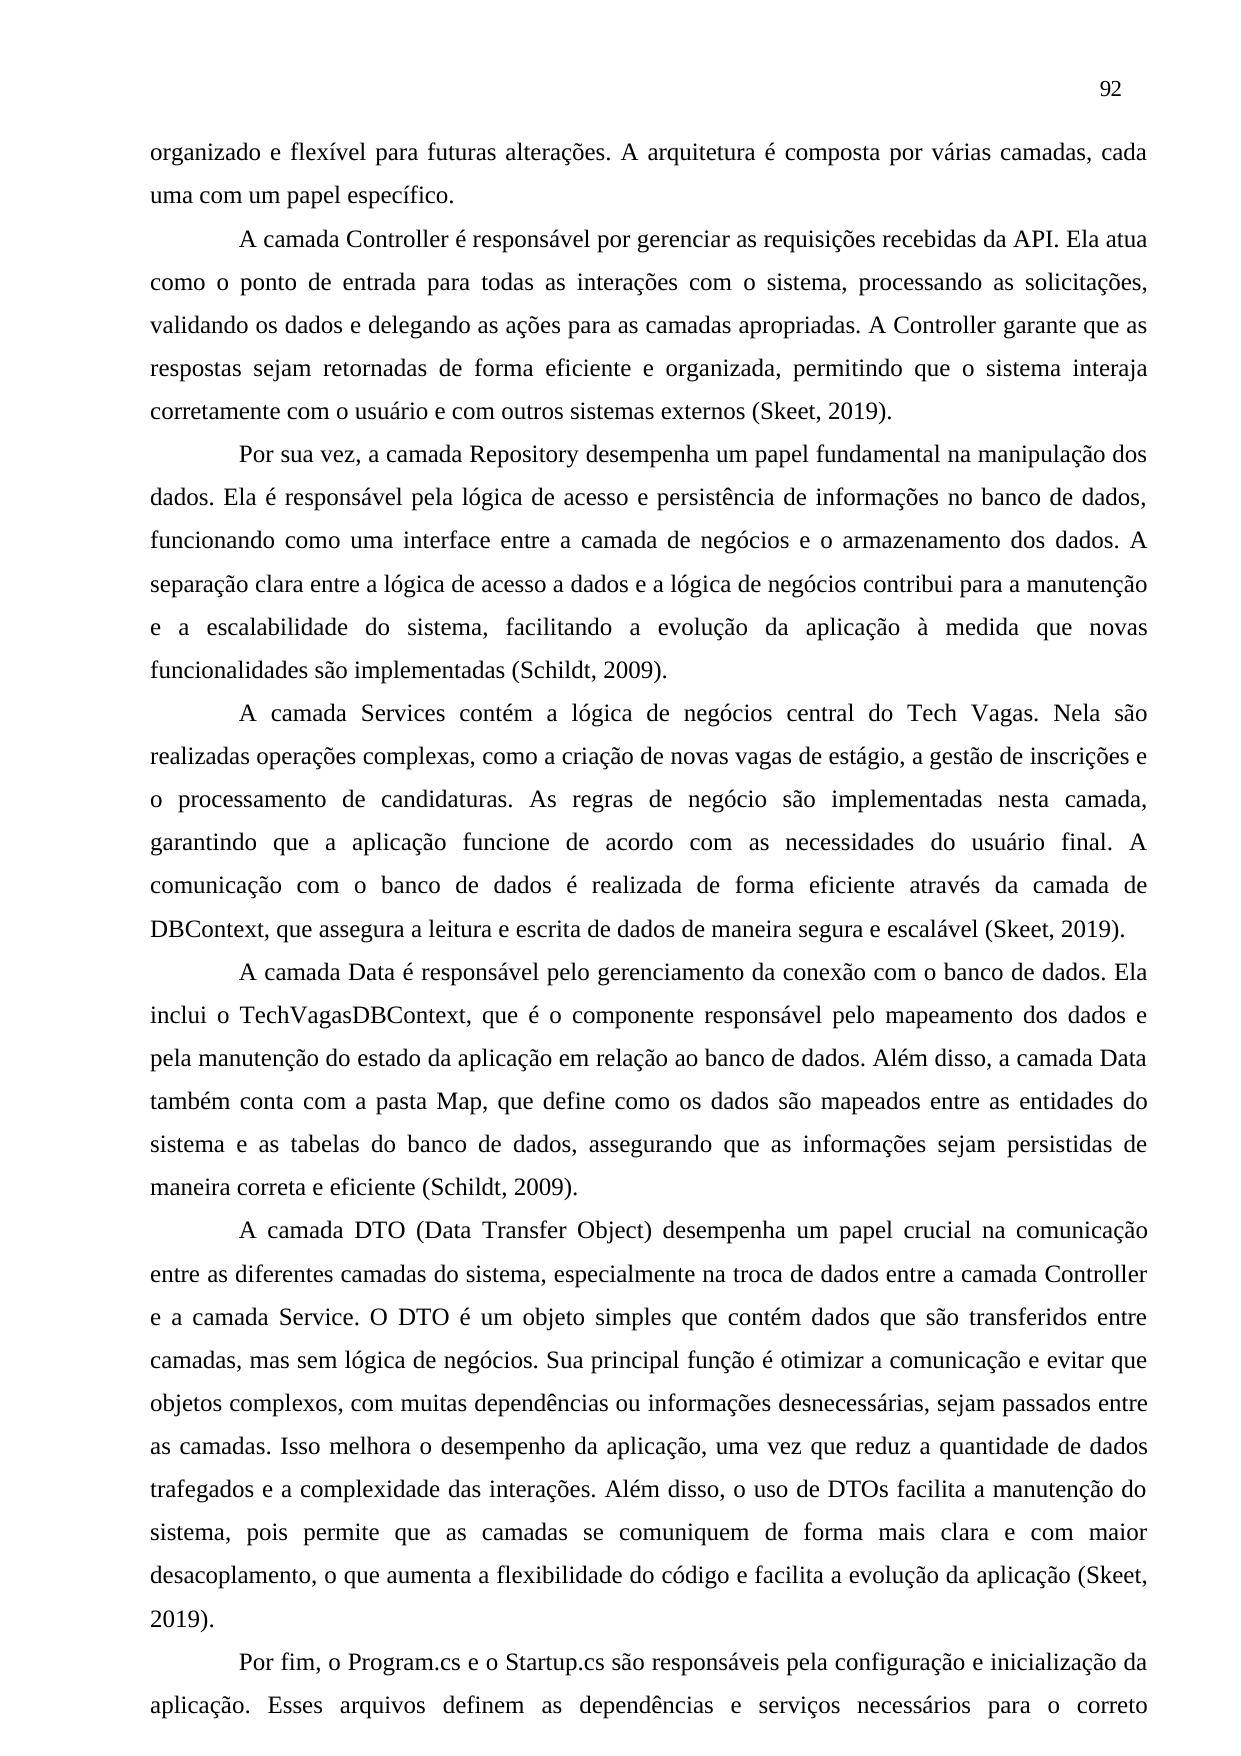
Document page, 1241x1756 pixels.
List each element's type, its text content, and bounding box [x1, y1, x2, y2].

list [150, 1647, 1148, 1719]
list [150, 137, 1148, 209]
list Por sua vez, a camada Repository desempenha um papel fundamental na manipulação dos dados. Ela é responsável pela lógica de acesso e persistência de informações no banco de dados, funcionando como uma interface entre a camada de negócios e o armazenamento dos dados. A separação clara entre a lógica de acesso a dados e a lógica de negócios contribui para a manutenção e a escalabilidade do sistema, facilitando a evolução da aplicação à medida que novas funcionalidades são implementadas (Schildt, 2009). [150, 439, 1148, 684]
list A camada Data é responsável pelo gerenciamento da conexão com o banco de dados. Ela inclui o TechVagasDBContext, que é o componente responsável pelo mapeamento dos dados e pela manutenção do estado da aplicação em relação ao banco de dados. Além disso, a camada Data também conta com a pasta Map, que define como os dados são mapeados entre as entidades do sistema e as tabelas do banco de dados, assegurando que as informações sejam persistidas de maneira correta e eficiente (Schildt, 2009). [150, 957, 1148, 1201]
list A camada Services contém a lógica de negócios central do Tech Vagas. Nela são realizadas operações complexas, como a criação de novas vagas de estágio, a gestão de inscrições e o processamento de candidaturas. As regras de negócio são implementadas nesta camada, garantindo que a aplicação funcione de acordo com as necessidades do usuário final. A comunicação com o banco de dados é realizada de forma eficiente através da camada de DBContext, que assegura a leitura e escrita de dados de maneira segura e escalável (Skeet, 2019). [150, 698, 1148, 942]
list A camada Controller é responsável por gerenciar as requisições recebidas da API. Ela atua como o ponto de entrada para todas as interações com o sistema, processando as solicitações, validando os dados e delegando as ações para as camadas apropriadas. A Controller garante que as respostas sejam retornadas de forma eficiente e organizada, permitindo que o sistema interaja corretamente com o usuário e com outros sistemas externos (Skeet, 2019). [150, 224, 1148, 425]
list A camada DTO (Data Transfer Object) desempenha um papel crucial na comunicação entre as diferentes camadas do sistema, especialmente na troca de dados entre a camada Controller e a camada Service. O DTO é um objeto simples que contém dados que são transferidos entre camadas, mas sem lógica de negócios. Sua principal função é otimizar a comunicação e evitar que objetos complexos, com muitas dependências ou informações desnecessárias, sejam passados entre as camadas. Isso melhora o desempenho da aplicação, uma vez que reduz a quantidade de dados trafegados e a complexidade das interações. Além disso, o uso de DTOs facilita a manutenção do sistema, pois permite que as camadas se comuniquem de forma mais clara e com maior desacoplamento, o que aumenta a flexibilidade do código e facilita a evolução da aplicação (Skeet, 2019). [150, 1216, 1148, 1632]
